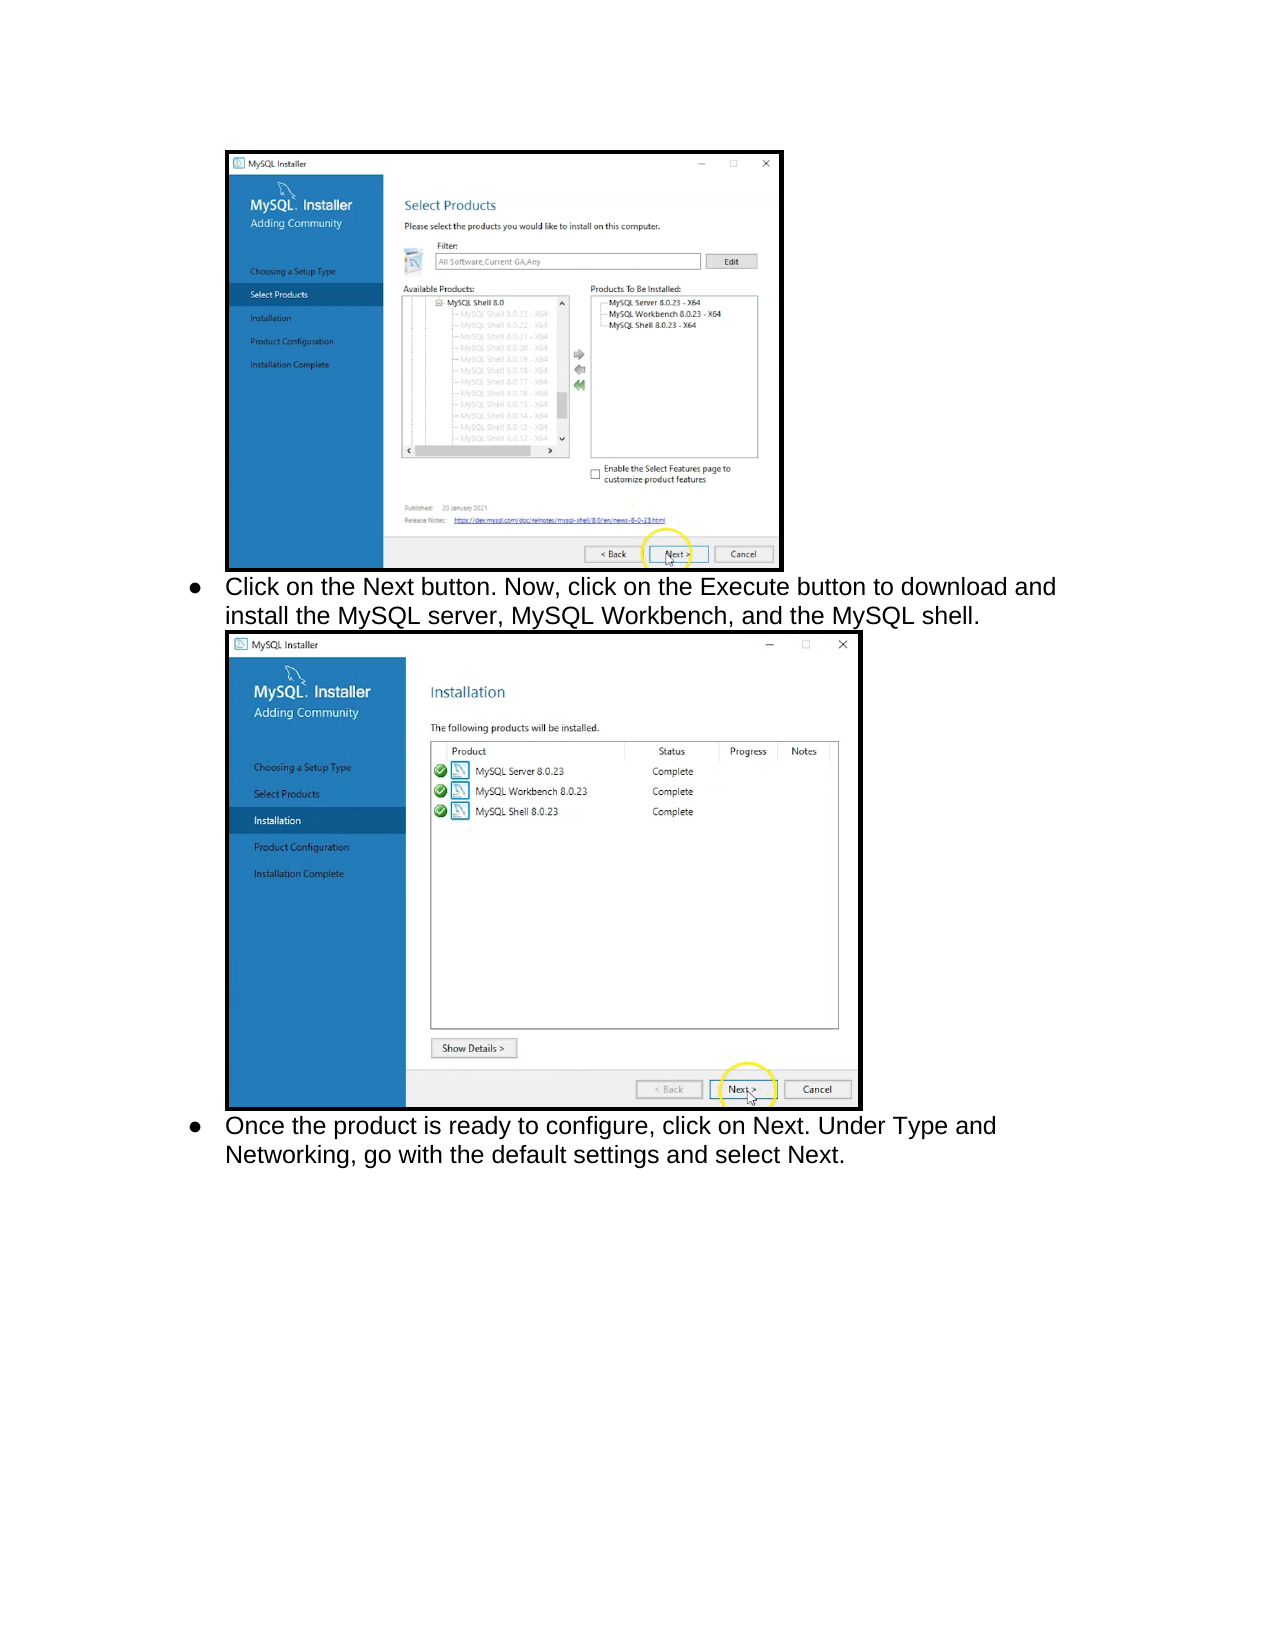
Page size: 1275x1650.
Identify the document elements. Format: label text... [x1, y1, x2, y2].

picture [229, 634, 858, 1107]
picture [229, 154, 779, 568]
list Once the product is ready to configure, click on Next. Under Type and Networking, go with the default settings and select Next. [187, 1111, 1125, 1168]
list Click on the Next button. Now, click on the Execute button to download and install the MySQL server, MySQL Workbench, and the MySQL shell. [187, 572, 1125, 630]
